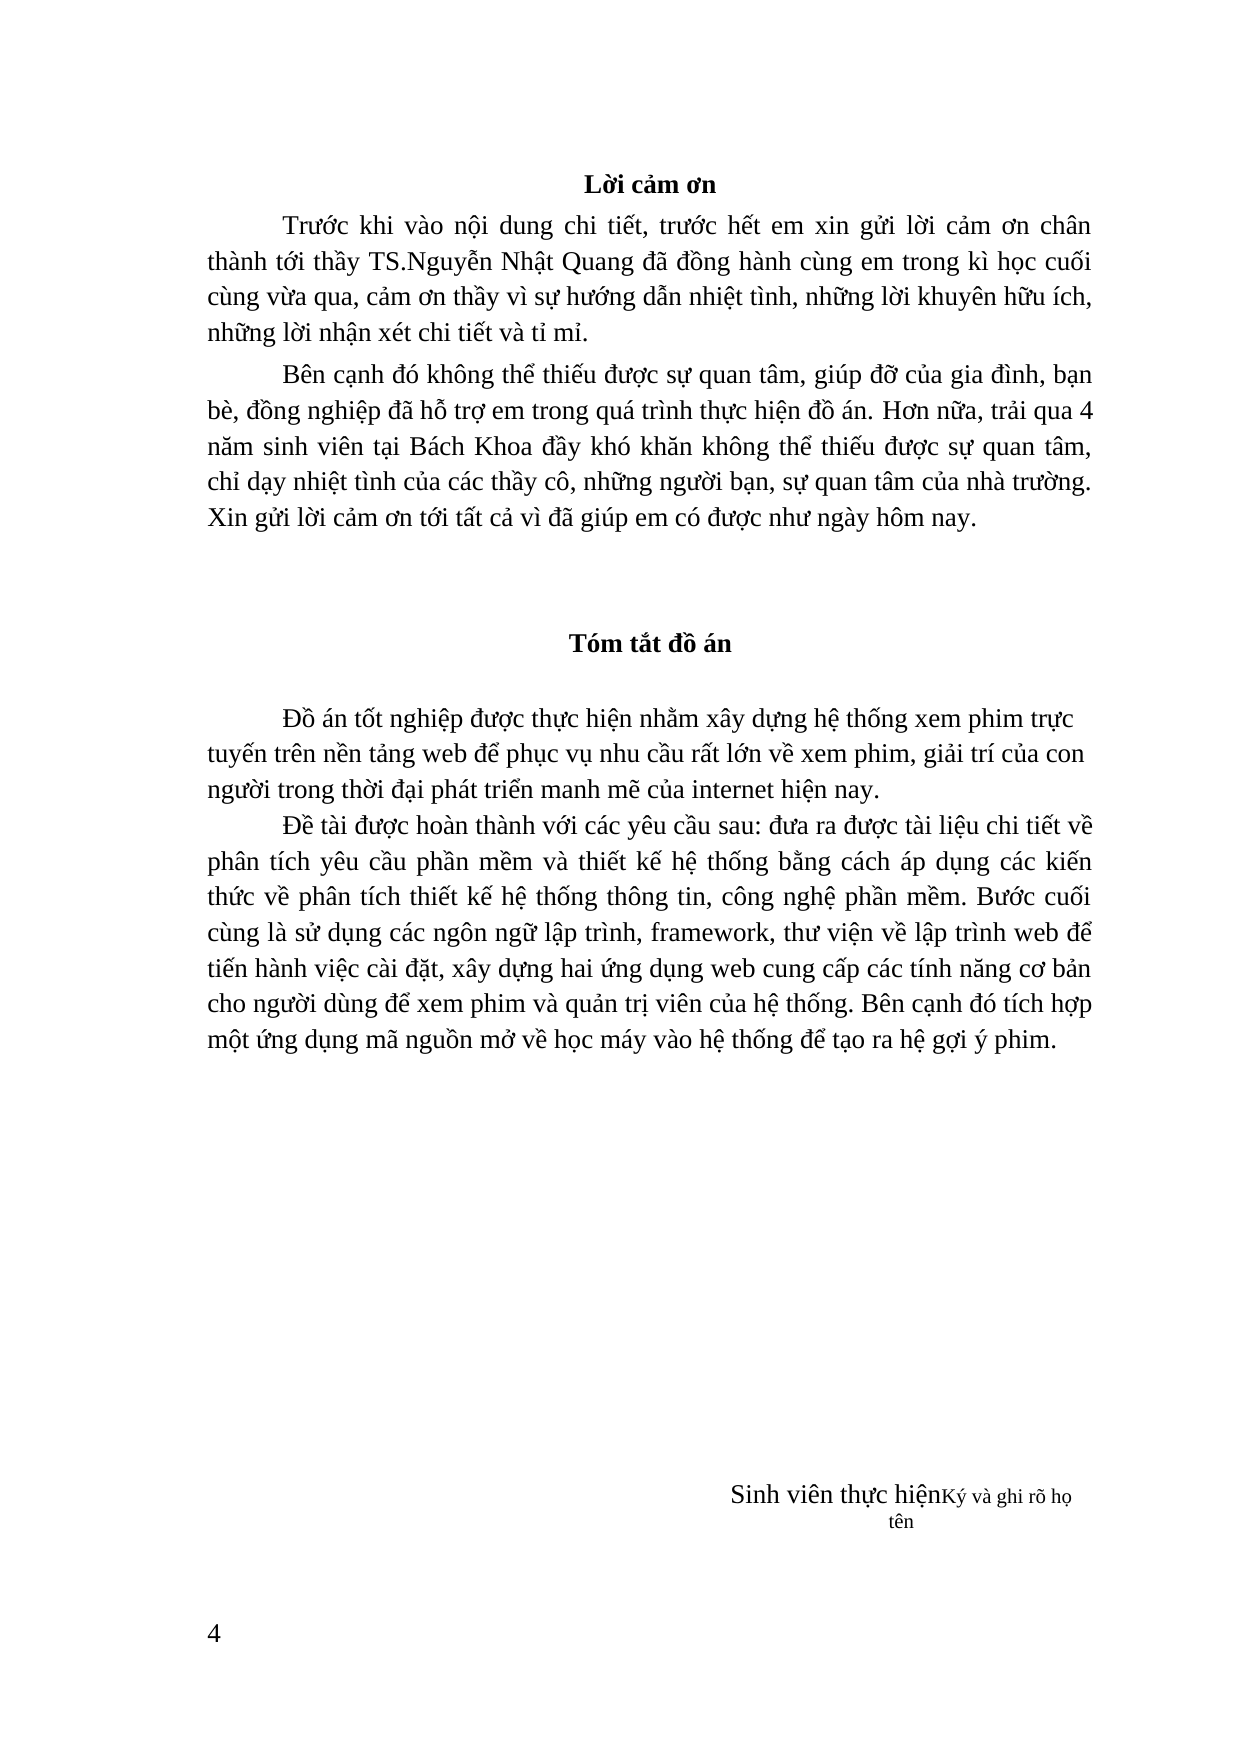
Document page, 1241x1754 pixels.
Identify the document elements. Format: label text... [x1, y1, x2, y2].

text Lời cảm ơn [207, 168, 1093, 200]
text Tóm tắt đồ án [207, 627, 1093, 658]
text , [207, 809, 1093, 1054]
text Đồ án tốt nghiệp [207, 702, 1093, 804]
text Trước khi vào nội dung chi tiết, trước hết em xin gửi lời cảm ơn chân thành tới thầy TS.Nguyễn Nhật Quang đã đồng hành cùng em trong kì học cuối cùng vừa qua, cảm ơn thầy vì sự hướng dẫn nhiệt tình, những lời khuyên hữu ích, những lời nhận xét chi tiết và tỉ mỉ. [207, 209, 1093, 347]
text Bên cạnh đó không thể thiếu được sự quan tâm, giúp đỡ của gia đình, bạn bè, đồng nghiệp đã hỗ trợ em trong quá trình thực hiện đồ án. Hơn nữa, trải qua 4 năm sinh viên tại Bách Khoa đầy khó khăn không thể thiếu được sự quan tâm, chỉ dạy nhiệt tình của các thầy cô, những người bạn, sự quan tâm của nhà trường. Xin gửi lời cảm ơn tới tất cả vì đã giúp em có được như ngày hôm nay. [207, 358, 1093, 532]
